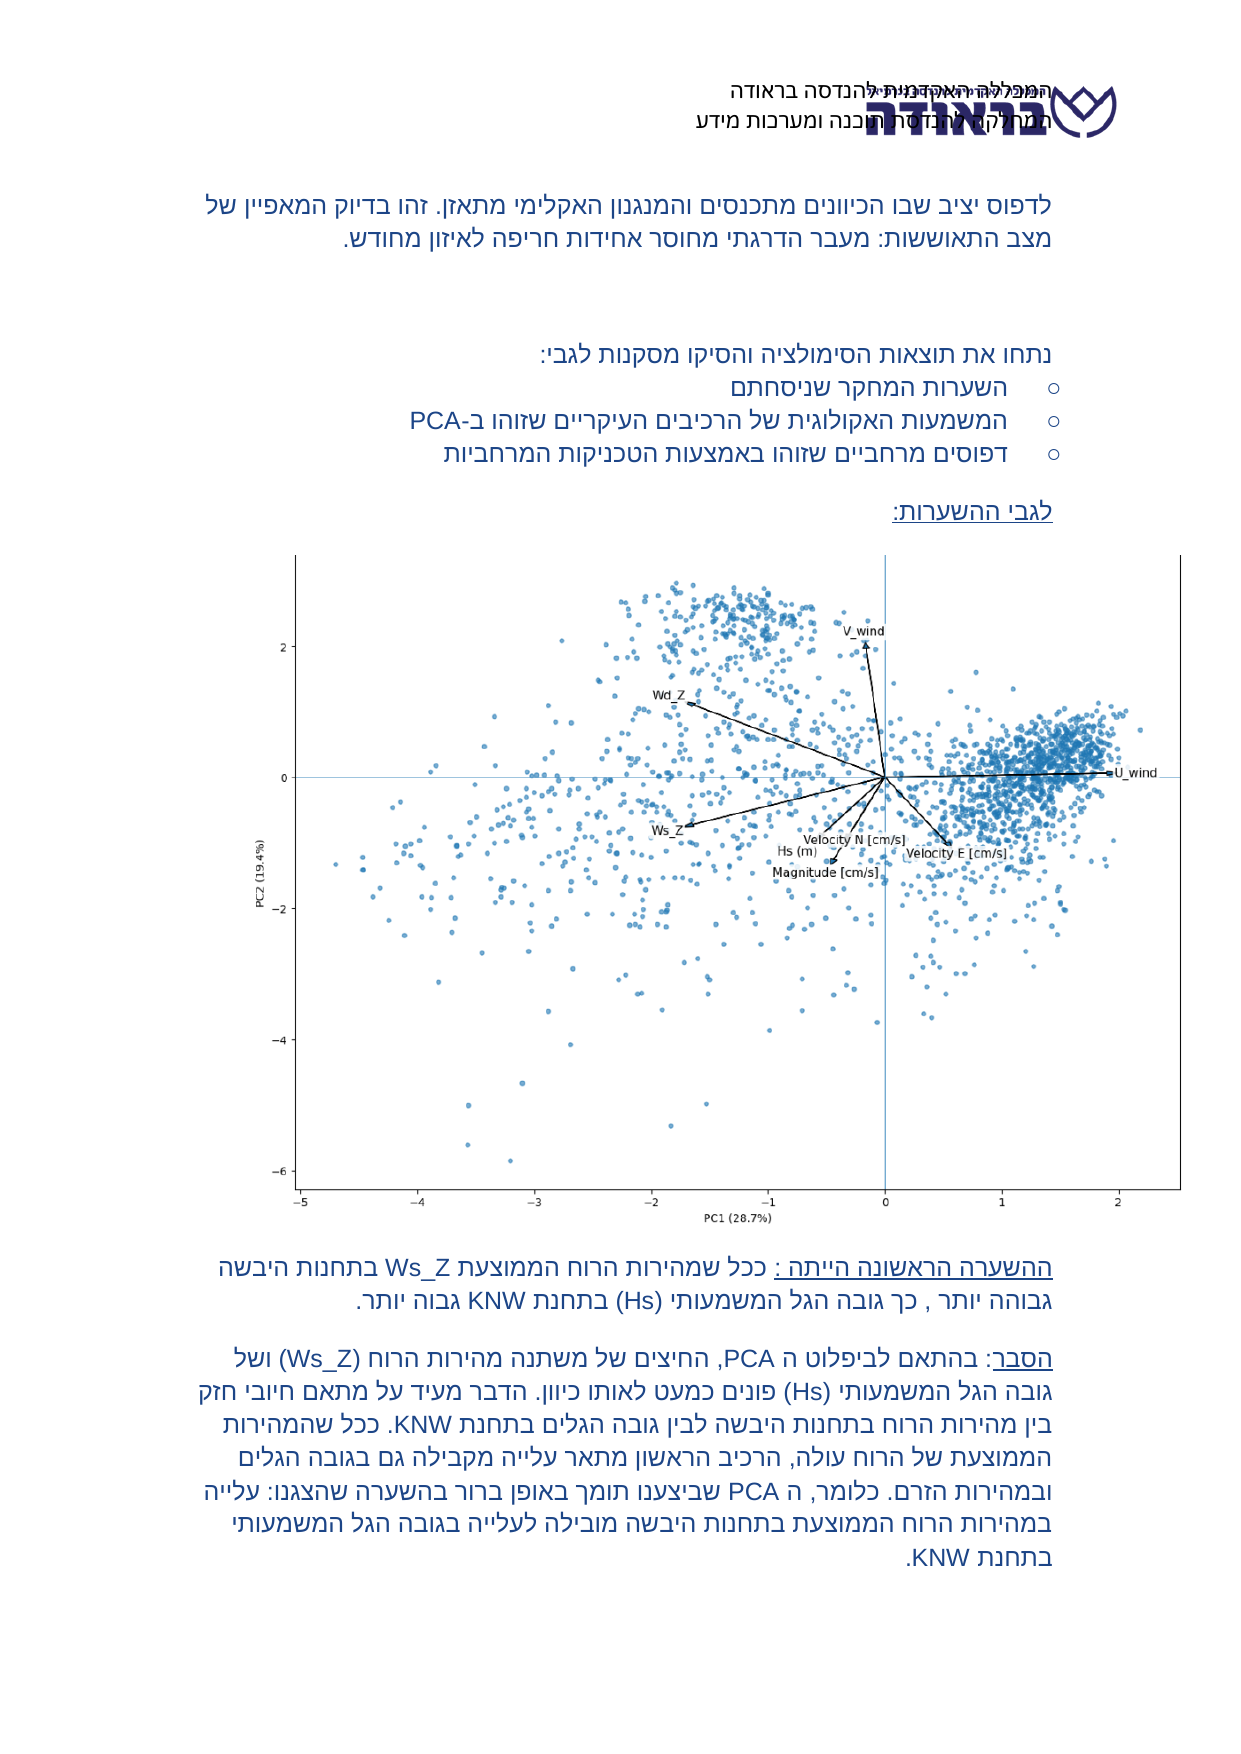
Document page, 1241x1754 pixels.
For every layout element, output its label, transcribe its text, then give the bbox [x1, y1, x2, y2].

list השערות המחקר שניסחתם [187, 373, 1046, 402]
text לגבי ההשערות: [187, 497, 1053, 526]
text הסבר: בהתאם לביפלוט ה PCA, החיצים של משתנה מהירות הרוח (Ws_Z) ושל גובה הגל המשמעותי (Hs) פונים כמעט לאותו כיוון. הדבר מעיד על מתאם חיובי חזק בין מהירות הרוח בתחנות היבשה לבין גובה הגלים בתחנת KNW. ככל שהמהירות הממוצעת של הרוח עולה, הרכיב הראשון מתאר עלייה מקבילה גם בגובה הגלים ובמהירות הזרם. כלומר, ה PCA שביצענו תומך באופן ברור בהשערה שהצגנו: עלייה במהירות הרוח הממוצעת בתחנות היבשה מובילה לעלייה בגובה הגל המשמעותי בתחנת KNW. [187, 1344, 1053, 1571]
text ההשערה הראשונה הייתה : ככל שמהירות הרוח הממוצעת Ws_Z בתחנות היבשה גבוהה יותר , כך גובה הגל המשמעותי (Hs) בתחנת KNW גבוה יותר. [187, 1253, 1053, 1315]
picture [249, 555, 1186, 1225]
picture [858, 79, 1123, 143]
list דפוסים מרחביים שזוהו באמצעות הטכניקות המרחביות [187, 439, 1046, 468]
list המשמעות האקולוגית של הרכיבים העיקריים שזוהו ב-PCA [187, 406, 1046, 435]
text נתחו את תוצאות הסימולציה והסיקו מסקנות לגבי: [187, 340, 1053, 369]
